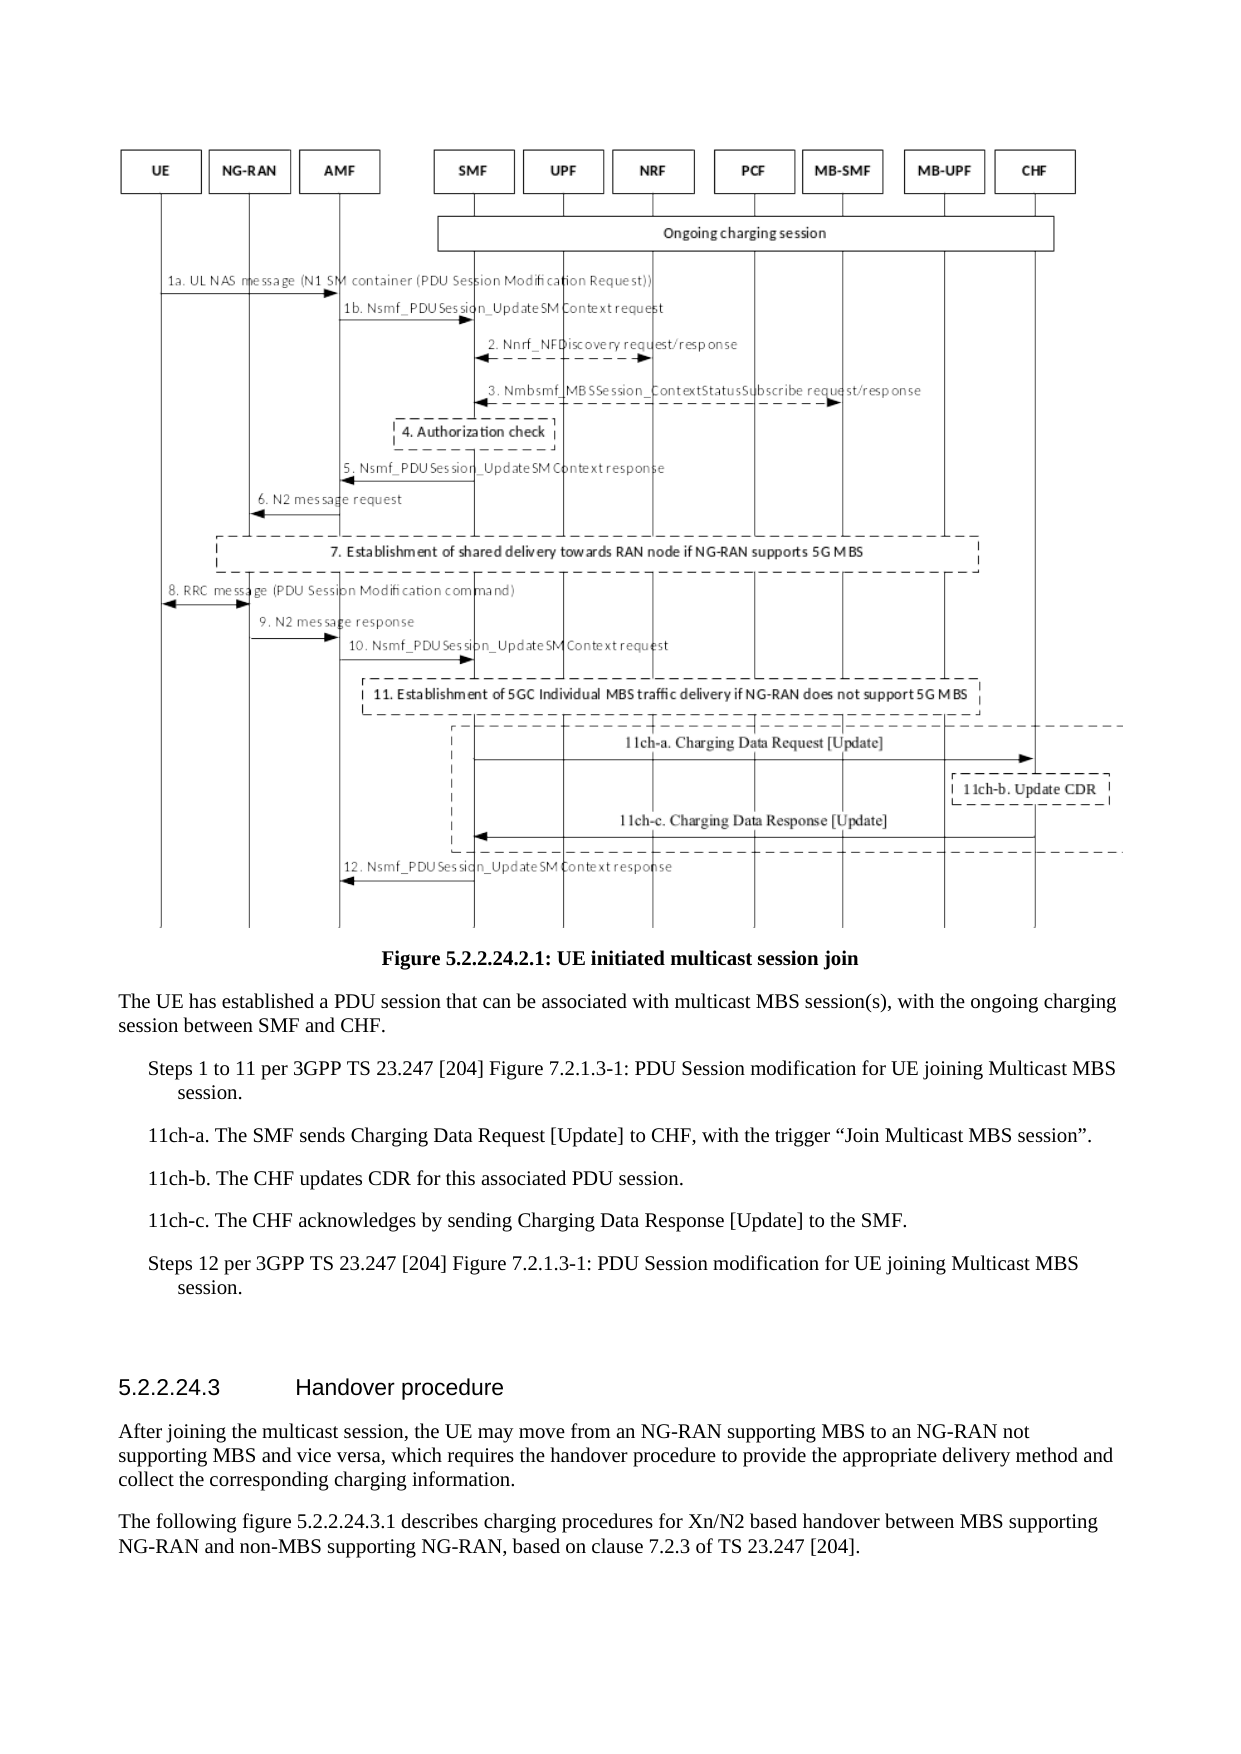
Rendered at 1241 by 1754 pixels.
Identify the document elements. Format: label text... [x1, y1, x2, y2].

text Figure 5.2.2.24.2.1: UE initiated multicast session join [118, 946, 1122, 970]
text After joining the multicast session, the UE may move from an NG-RAN supporting MBS to an NG-RAN not supporting MBS and vice versa, which requires the handover procedure to provide the appropriate delivery method and collect the corresponding charging information. [118, 1418, 1122, 1491]
text Steps 1 to 11 per 3GPP TS 23.247 [204] Figure 7.2.1.3-1: PDU Session modification for UE joining Multicast MBS session. [148, 1056, 1122, 1104]
text 11ch-a. The SMF sends Charging Data Request [Update] to CHF, with the trigger “Join Multicast MBS session”. [148, 1123, 1122, 1147]
subtitle 5.2.2.24.3 Handover procedure [118, 1373, 1122, 1400]
text The UE has established a PDU session that can be associated with multicast MBS session(s), with the ongoing charging session between SMF and CHF. [118, 989, 1122, 1037]
text 11ch-b. The CHF updates CDR for this associated PDU session. [148, 1166, 1122, 1190]
text 11ch-c. The CHF acknowledges by sending Charging Data Response [Update] to the SMF. [148, 1208, 1122, 1232]
text Steps 12 per 3GPP TS 23.247 [204] Figure 7.2.1.3-1: PDU Session modification for UE joining Multicast MBS session. [148, 1251, 1122, 1299]
text The following figure 5.2.2.24.3.1 describes charging procedures for Xn/N2 based handover between MBS supporting NG-RAN and non-MBS supporting NG-RAN, based on clause 7.2.3 of TS 23.247 [204]. [118, 1509, 1122, 1558]
